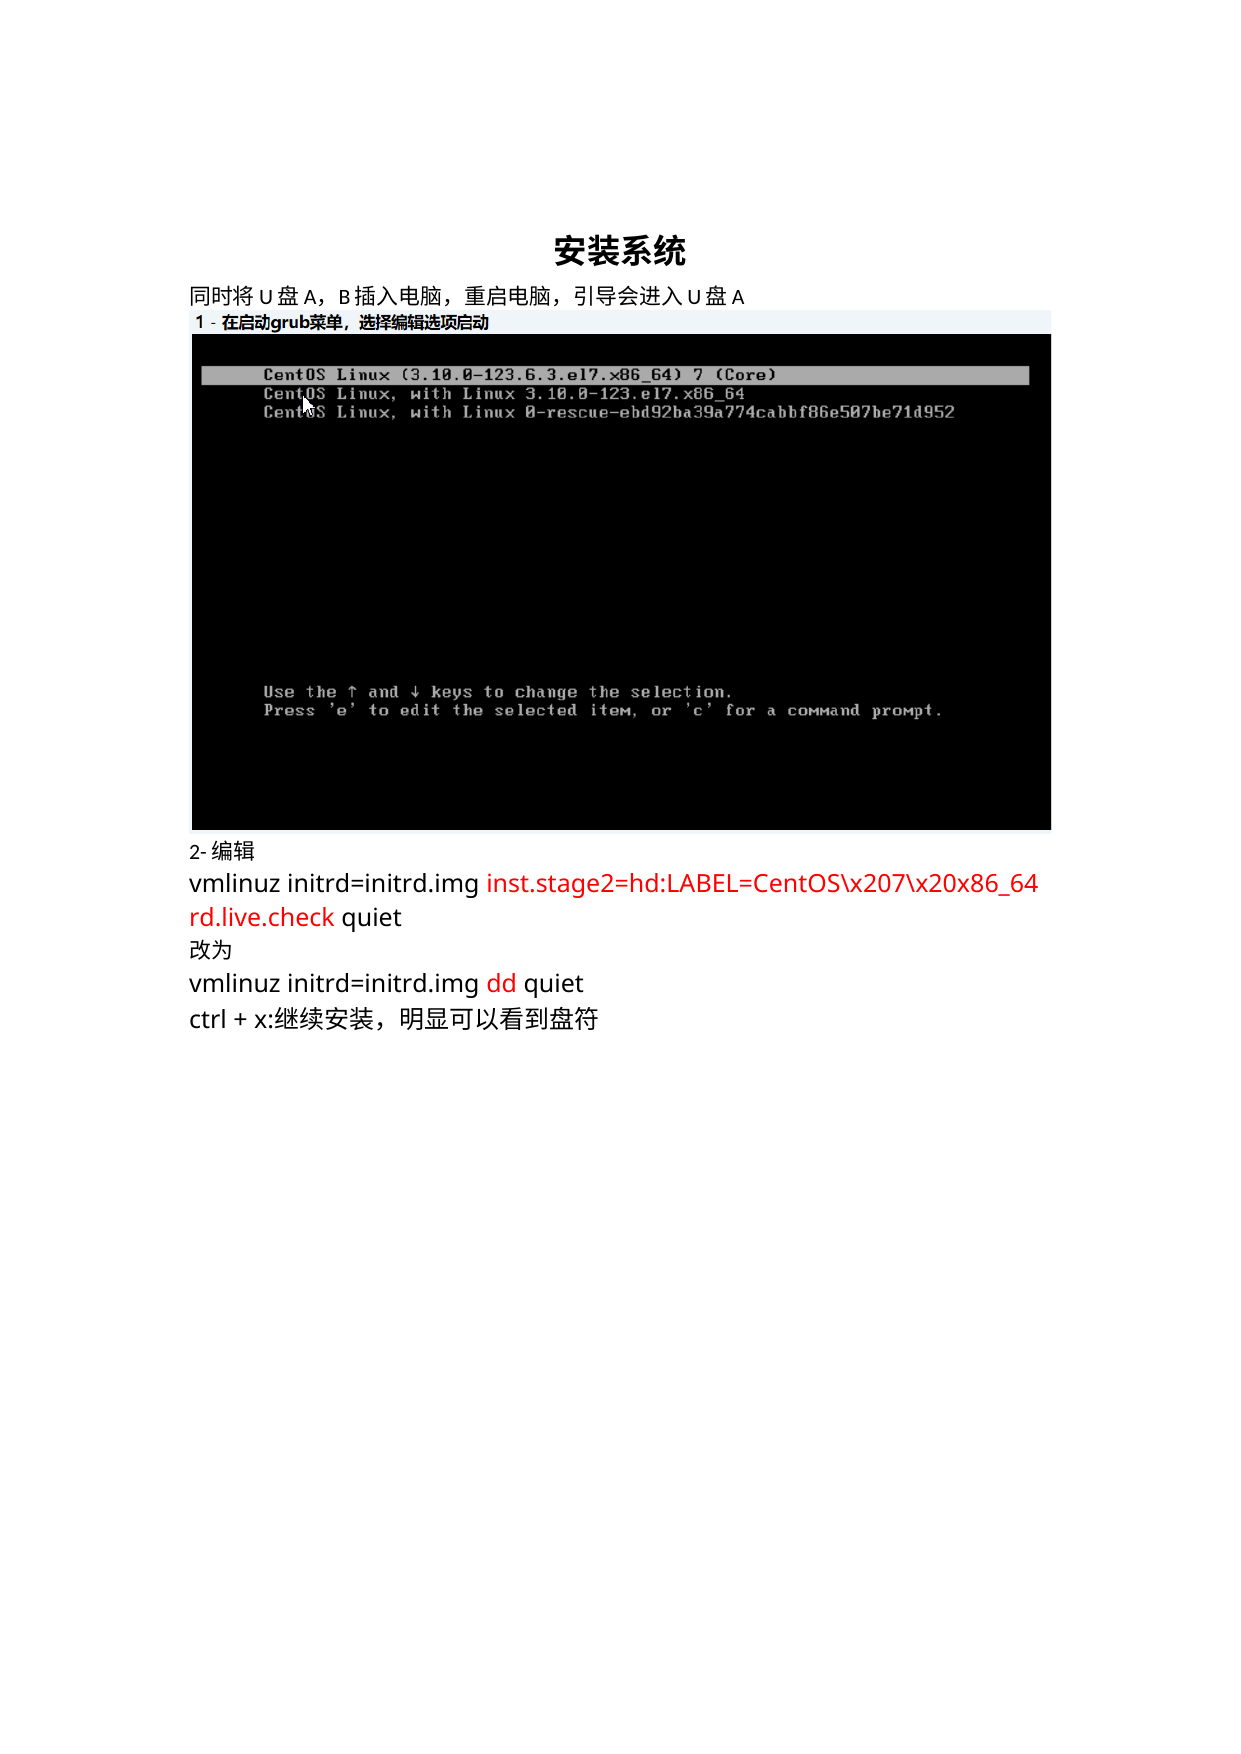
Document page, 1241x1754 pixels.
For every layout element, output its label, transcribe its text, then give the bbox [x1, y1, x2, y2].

text 改为 [189, 933, 1051, 965]
text vmlinuz initrd=initrd.img dd quiet [189, 965, 1051, 999]
text 同时将U盘A，B插入电脑，重启电脑，引导会进入U盘A [189, 279, 1051, 310]
picture [188, 310, 1052, 834]
text 2- 编辑 [189, 834, 1051, 865]
text vmlinuz initrd=initrd.img inst.stage2=hd:LABEL=CentOS\x207\x20x86_64 rd.live.check quiet [189, 865, 1051, 933]
title 安装系统 [189, 224, 1051, 273]
text ctrl + x:继续安装，明显可以看到盘符 [189, 999, 1051, 1036]
